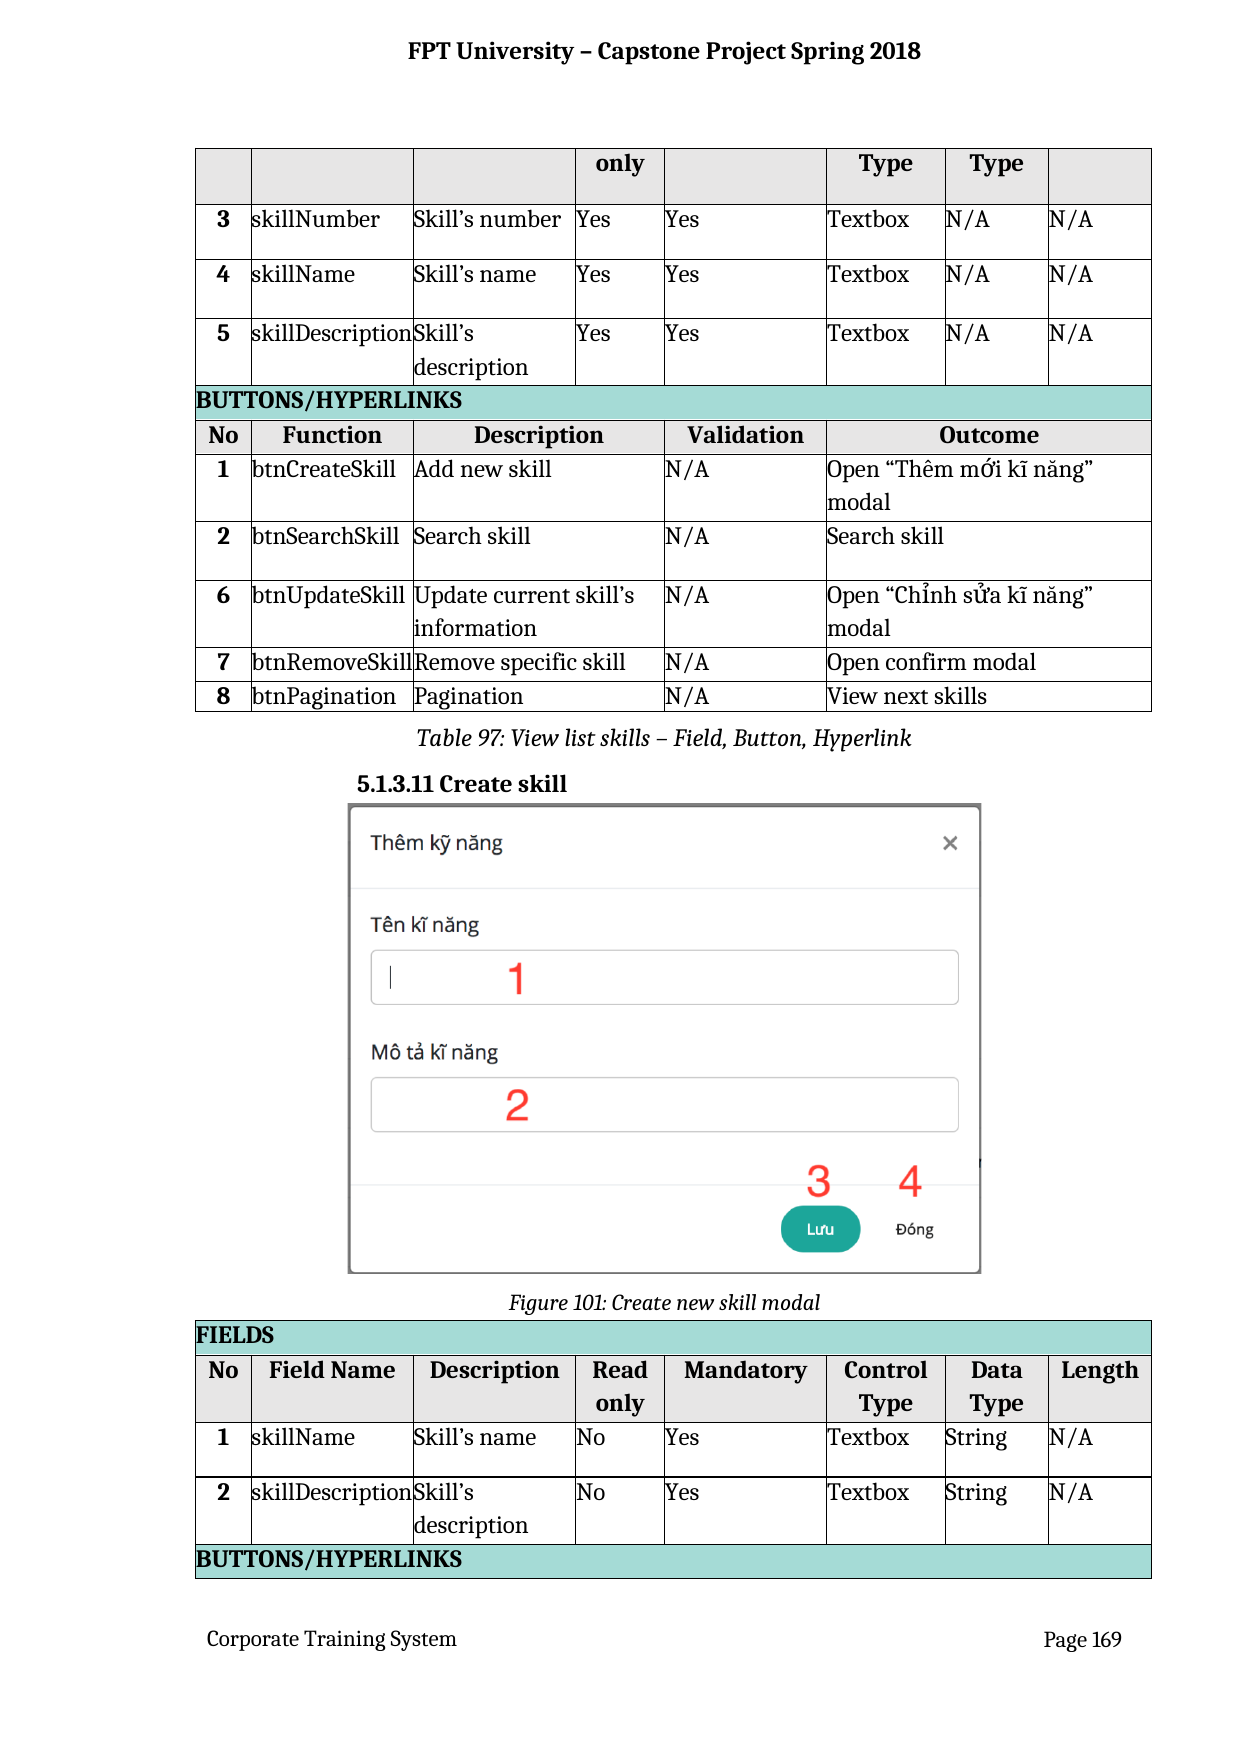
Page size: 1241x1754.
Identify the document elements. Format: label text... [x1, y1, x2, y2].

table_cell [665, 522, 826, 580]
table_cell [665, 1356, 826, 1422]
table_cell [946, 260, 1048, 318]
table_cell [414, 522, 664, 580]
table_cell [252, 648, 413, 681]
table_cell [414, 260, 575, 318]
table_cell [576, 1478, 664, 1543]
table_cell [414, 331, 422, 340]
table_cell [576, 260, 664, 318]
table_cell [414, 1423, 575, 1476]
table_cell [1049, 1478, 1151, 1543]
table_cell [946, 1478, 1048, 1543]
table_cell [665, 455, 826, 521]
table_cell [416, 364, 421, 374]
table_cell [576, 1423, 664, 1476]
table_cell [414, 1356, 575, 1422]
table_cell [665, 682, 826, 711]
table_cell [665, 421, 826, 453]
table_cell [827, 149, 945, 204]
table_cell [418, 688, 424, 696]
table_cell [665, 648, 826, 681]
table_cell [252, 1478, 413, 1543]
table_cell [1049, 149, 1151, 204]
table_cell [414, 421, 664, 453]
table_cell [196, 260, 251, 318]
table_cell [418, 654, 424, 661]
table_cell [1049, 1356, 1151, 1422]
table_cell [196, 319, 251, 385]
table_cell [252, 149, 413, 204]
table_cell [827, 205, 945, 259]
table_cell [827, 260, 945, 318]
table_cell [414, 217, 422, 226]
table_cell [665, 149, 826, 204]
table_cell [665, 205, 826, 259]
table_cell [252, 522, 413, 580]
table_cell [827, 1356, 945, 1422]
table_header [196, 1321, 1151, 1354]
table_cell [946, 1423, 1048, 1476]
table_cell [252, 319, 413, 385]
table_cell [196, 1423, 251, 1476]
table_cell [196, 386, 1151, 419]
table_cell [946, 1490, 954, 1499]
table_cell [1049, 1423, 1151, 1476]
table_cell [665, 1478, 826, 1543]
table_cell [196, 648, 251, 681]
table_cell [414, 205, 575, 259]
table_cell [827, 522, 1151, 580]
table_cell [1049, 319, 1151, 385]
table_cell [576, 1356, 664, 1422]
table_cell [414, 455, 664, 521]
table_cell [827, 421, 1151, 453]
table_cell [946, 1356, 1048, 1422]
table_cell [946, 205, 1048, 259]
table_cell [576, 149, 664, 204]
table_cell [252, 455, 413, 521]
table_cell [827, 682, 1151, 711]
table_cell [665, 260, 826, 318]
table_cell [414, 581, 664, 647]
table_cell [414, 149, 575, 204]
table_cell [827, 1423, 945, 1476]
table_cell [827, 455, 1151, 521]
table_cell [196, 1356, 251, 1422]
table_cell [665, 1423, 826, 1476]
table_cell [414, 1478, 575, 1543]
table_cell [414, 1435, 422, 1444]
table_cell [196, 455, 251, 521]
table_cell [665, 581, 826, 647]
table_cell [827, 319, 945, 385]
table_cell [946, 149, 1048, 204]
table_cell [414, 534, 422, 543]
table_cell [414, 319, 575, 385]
subtitle 5.1.3.11 Create skill [357, 770, 1124, 798]
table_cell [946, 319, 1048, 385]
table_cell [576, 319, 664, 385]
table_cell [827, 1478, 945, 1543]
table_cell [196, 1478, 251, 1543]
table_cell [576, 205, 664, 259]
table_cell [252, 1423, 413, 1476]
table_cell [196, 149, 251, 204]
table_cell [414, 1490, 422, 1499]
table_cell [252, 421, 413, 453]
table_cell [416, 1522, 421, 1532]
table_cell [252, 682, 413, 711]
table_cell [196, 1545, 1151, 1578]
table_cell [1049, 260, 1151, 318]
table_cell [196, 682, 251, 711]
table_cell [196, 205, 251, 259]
picture [347, 803, 982, 1274]
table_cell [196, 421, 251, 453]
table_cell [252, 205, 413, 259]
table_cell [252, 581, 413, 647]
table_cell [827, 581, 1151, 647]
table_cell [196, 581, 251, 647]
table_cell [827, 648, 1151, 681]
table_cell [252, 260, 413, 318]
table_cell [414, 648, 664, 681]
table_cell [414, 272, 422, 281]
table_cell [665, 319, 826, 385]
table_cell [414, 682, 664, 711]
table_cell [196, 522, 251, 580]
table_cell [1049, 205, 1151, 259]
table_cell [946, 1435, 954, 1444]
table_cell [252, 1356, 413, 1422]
